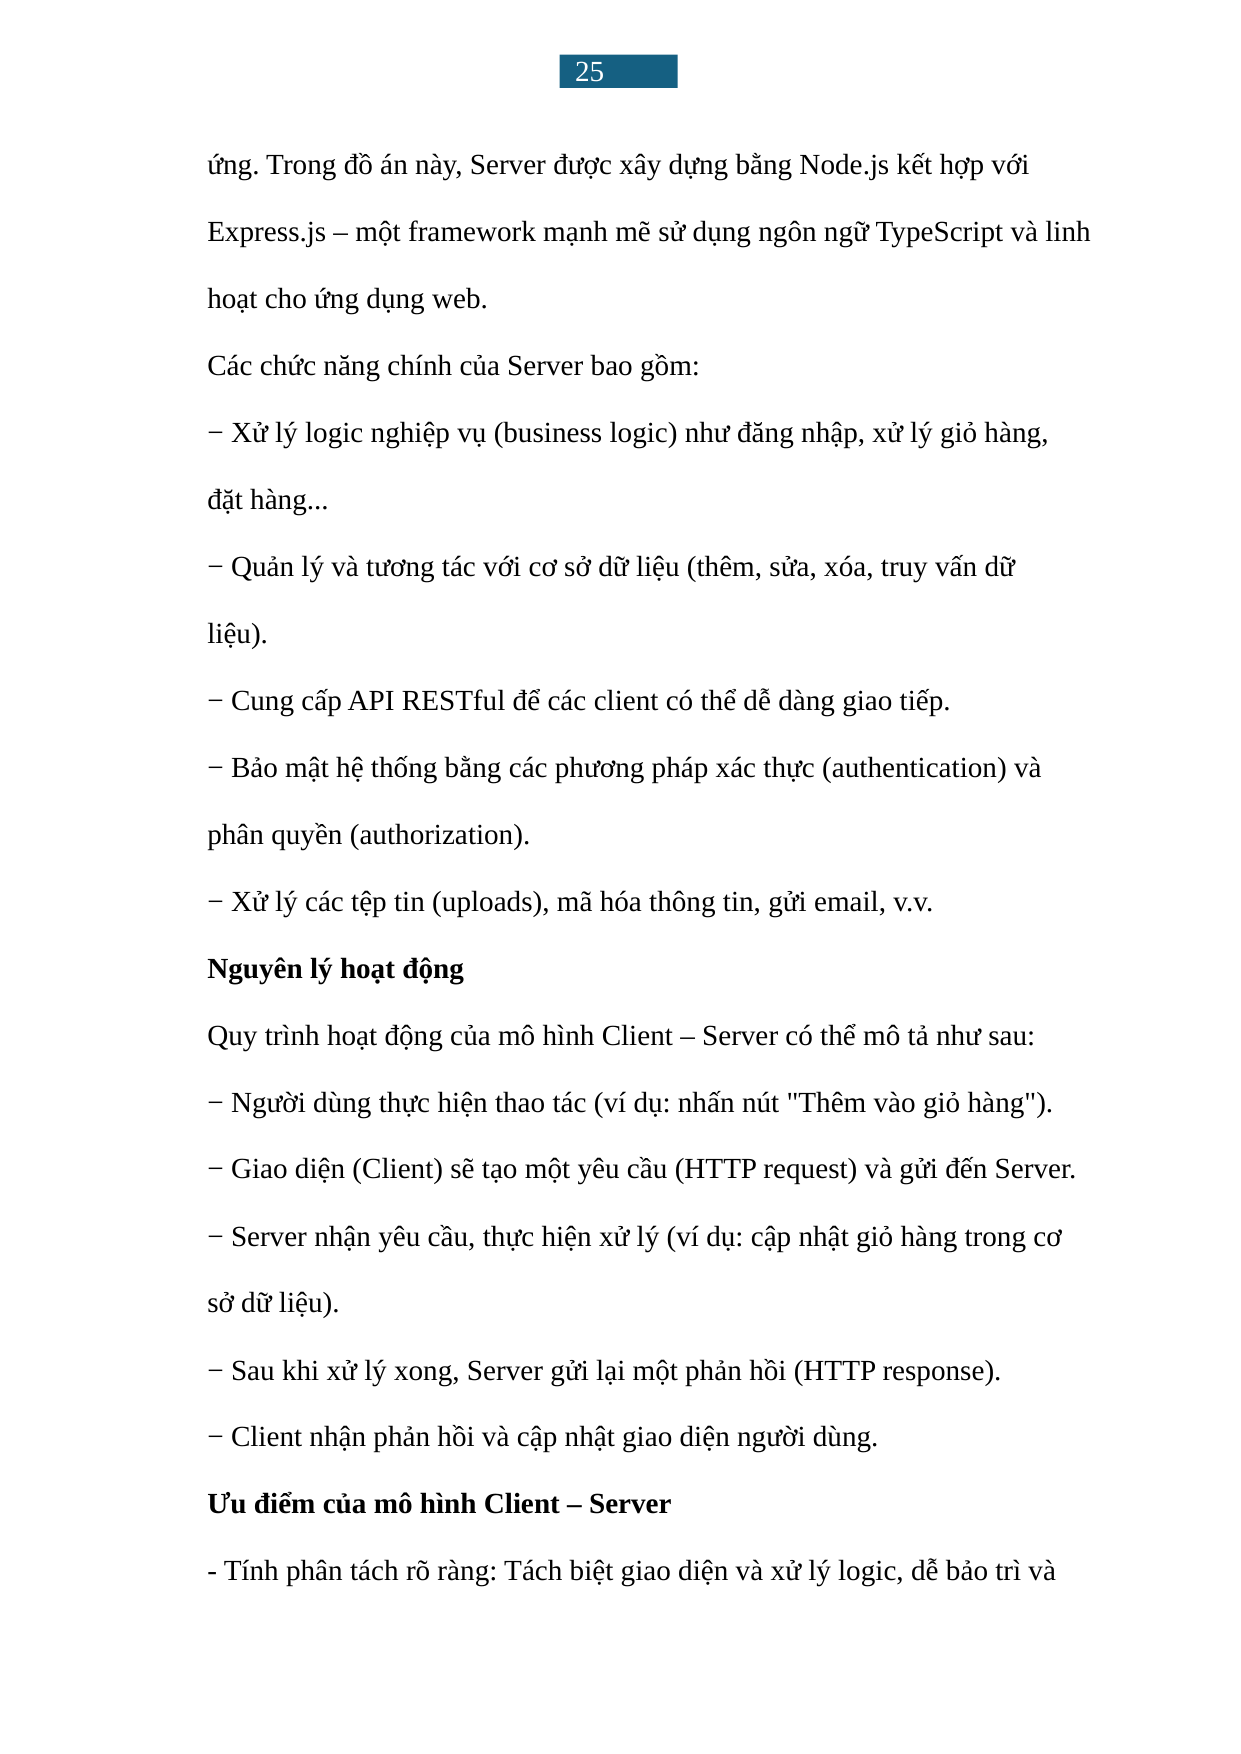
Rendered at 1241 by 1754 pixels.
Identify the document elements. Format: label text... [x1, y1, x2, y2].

text liệu). [207, 616, 1122, 649]
text − Server nhận yêu cầu, thực hiện xử lý (ví dụ: cập nhật giỏ hàng trong cơ [207, 1219, 1122, 1252]
text phân quyền (authorization). [207, 817, 1122, 850]
text Các chức năng chính của Server bao gồm: [207, 348, 1122, 381]
text Nguyên lý hoạt động [207, 951, 1122, 984]
text − Sau khi xử lý xong, Server gửi lại một phản hồi (HTTP response). [207, 1353, 1122, 1386]
text Ưu điểm của mô hình Client – Server [207, 1487, 1122, 1520]
text − Xử lý logic nghiệp vụ (business logic) như đăng nhập, xử lý giỏ hàng, [207, 415, 1122, 448]
text − Quản lý và tương tác với cơ sở dữ liệu (thêm, sửa, xóa, truy vấn dữ [207, 549, 1122, 582]
text - Tính phân tách rõ ràng: Tách biệt giao diện và xử lý logic, dễ bảo trì và [207, 1553, 1122, 1587]
text − Giao diện (Client) sẽ tạo một yêu cầu (HTTP request) và gửi đến Server. [207, 1152, 1122, 1185]
text − Xử lý các tệp tin (uploads), mã hóa thông tin, gửi email, v.v. [207, 884, 1122, 917]
text Quy trình hoạt động của mô hình Client – Server có thể mô tả như sau: [207, 1018, 1122, 1051]
text − Client nhận phản hồi và cập nhật giao diện người dùng. [207, 1419, 1122, 1453]
text − Cung cấp API RESTful để các client có thể dễ dàng giao tiếp. [207, 683, 1122, 716]
text ứng. Trong đồ án này, Server được xây dựng bằng Node.js kết hợp với [207, 147, 1122, 181]
text đặt hàng... [207, 482, 1122, 515]
text Express.js – một framework mạnh mẽ sử dụng ngôn ngữ TypeScript và linh [207, 214, 1122, 247]
text sở dữ liệu). [207, 1286, 1122, 1319]
text − Bảo mật hệ thống bằng các phương pháp xác thực (authentication) và [207, 750, 1122, 783]
text hoạt cho ứng dụng web. [207, 281, 1122, 314]
text − Người dùng thực hiện thao tác (ví dụ: nhấn nút "Thêm vào giỏ hàng"). [207, 1085, 1122, 1118]
